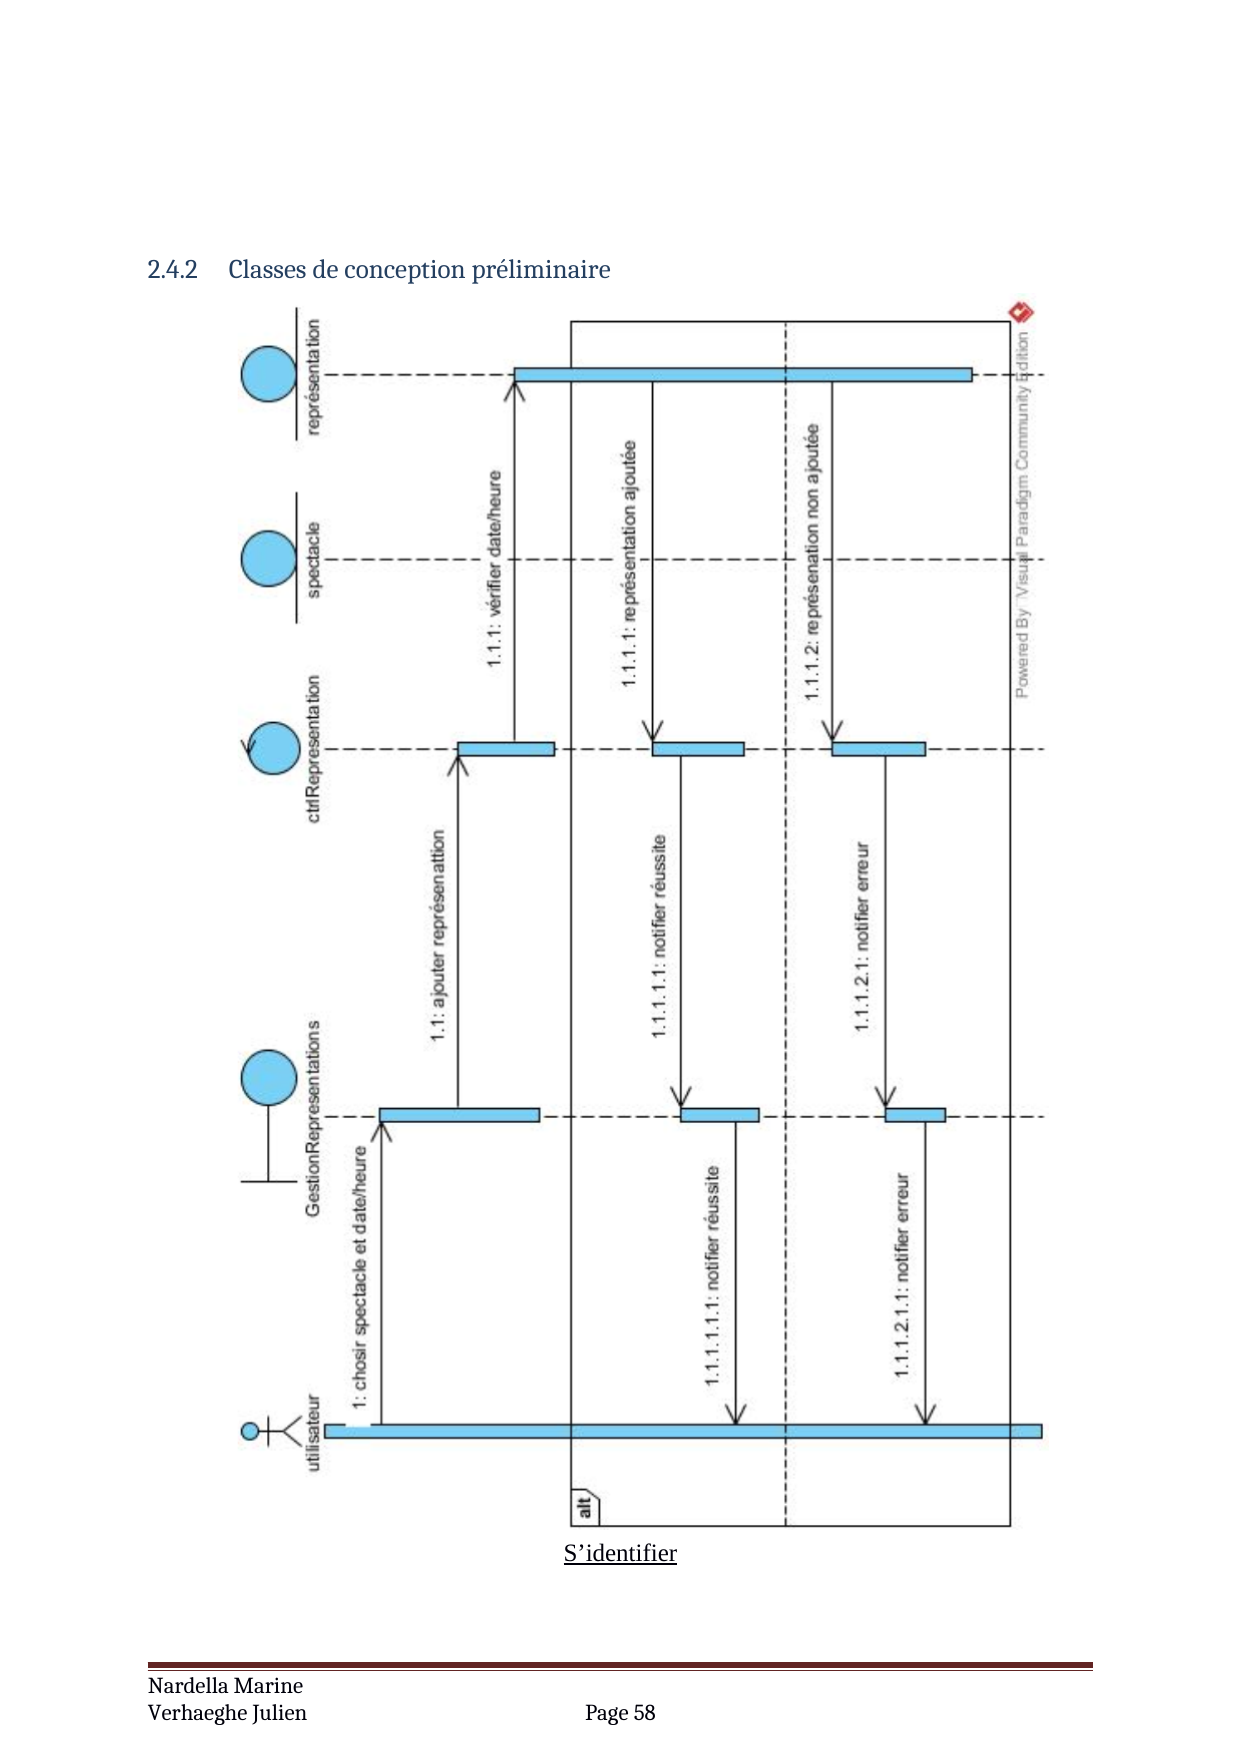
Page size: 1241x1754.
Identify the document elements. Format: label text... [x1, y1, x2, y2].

picture [238, 294, 1049, 1529]
subtitle Classes de conception préliminaire [148, 254, 1093, 285]
